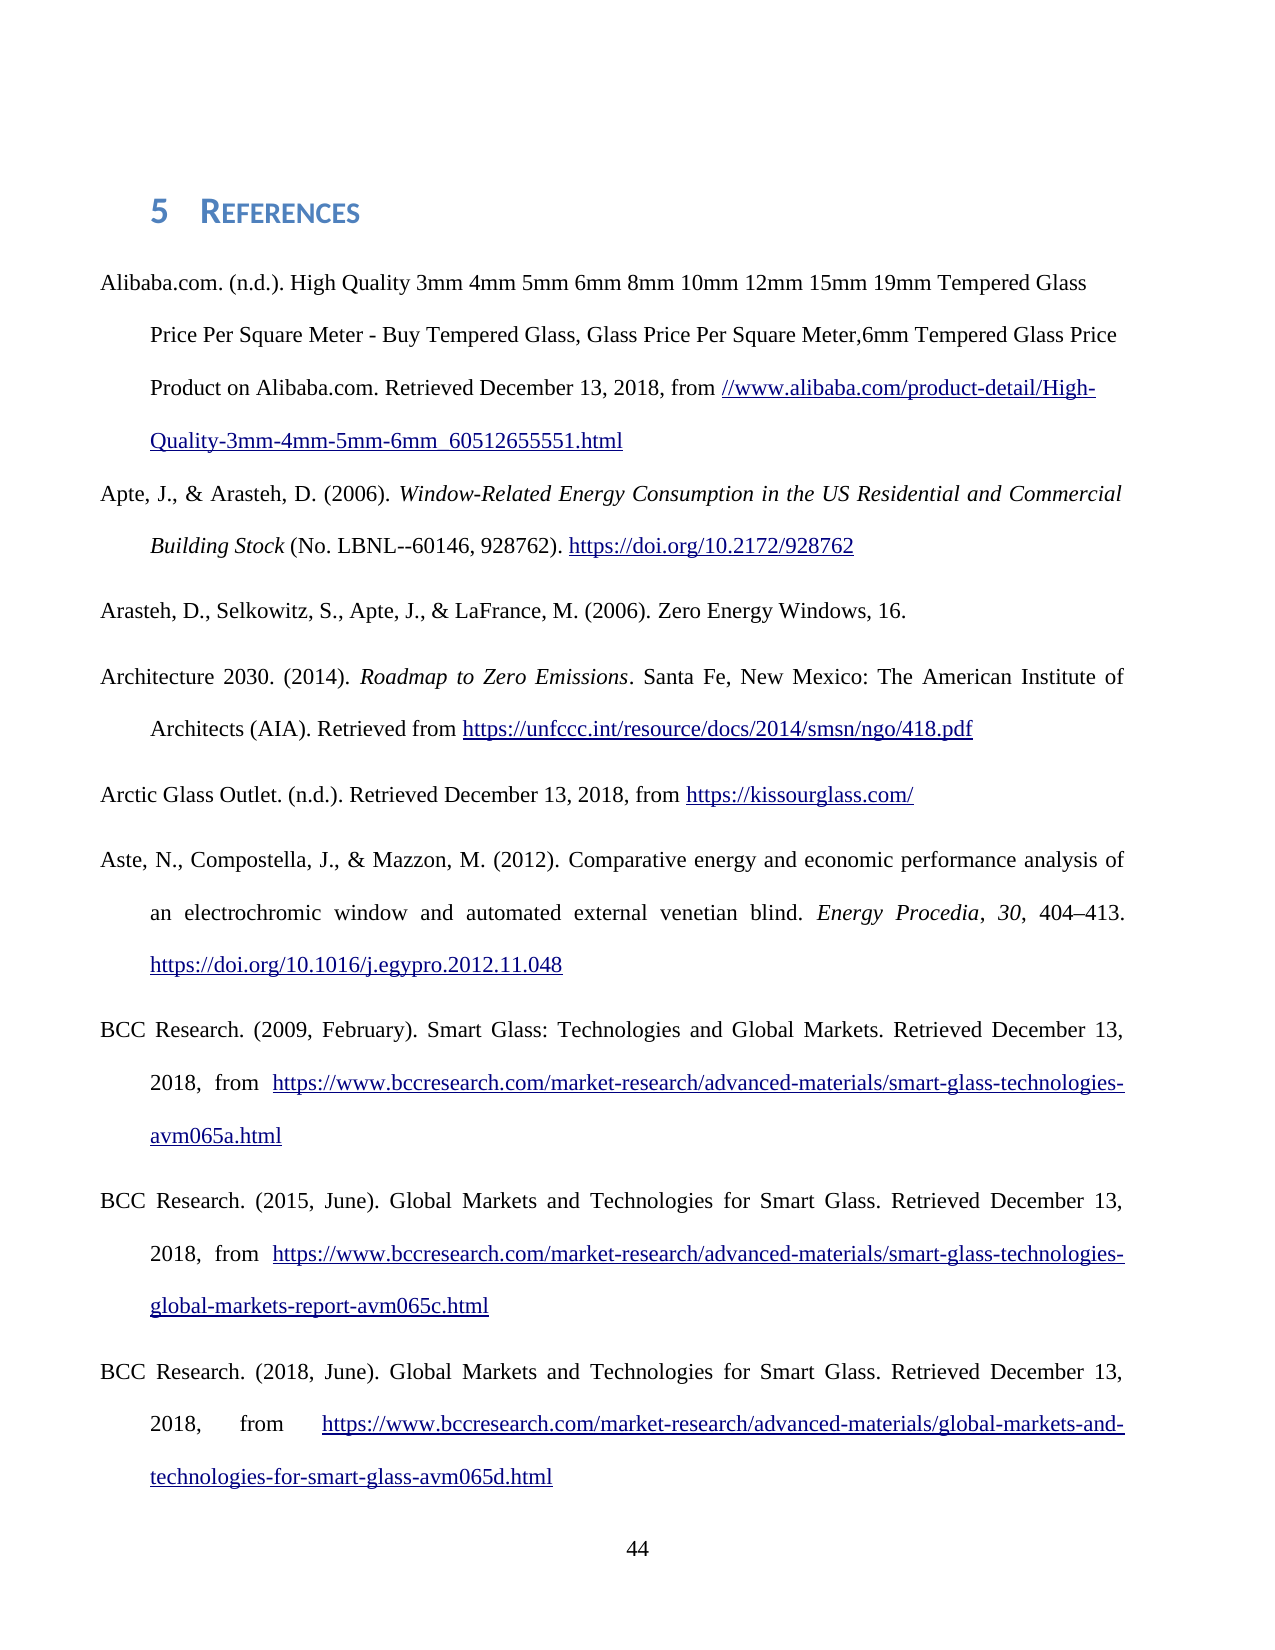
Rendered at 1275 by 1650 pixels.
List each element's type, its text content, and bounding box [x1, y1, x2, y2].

text Apte, J., & Arasteh, D. (2006). Window-Related Energy Consumption in the US Residential and Commercial Building Stock (No. LBNL--60146, 928762). https://doi.org/10.2172/928762 [100, 479, 1125, 559]
text Arctic Glass Outlet. (n.d.). Retrieved December 13, 2018, from https://kissourglass.com/ [100, 781, 1125, 807]
text BCC Research. (2018, June). Global Markets and Technologies for Smart Glass. Retrieved December 13, 2018, from https://www.bccresearch.com/market-research/advanced-materials/global-markets-and-technologies-for-smart-glass-avm065d.html [100, 1358, 1125, 1489]
subtitle References [150, 187, 1125, 233]
text BCC Research. (2009, February). Smart Glass: Technologies and Global Markets. Retrieved December 13, 2018, from https://www.bccresearch.com/market-research/advanced-materials/smart-glass-technologies-avm065a.html [100, 1016, 1125, 1148]
text Alibaba.com. (n.d.). High Quality 3mm 4mm 5mm 6mm 8mm 10mm 12mm 15mm 19mm Tempered Glass Price Per Square Meter - Buy Tempered Glass, Glass Price Per Square Meter,6mm Tempered Glass Price Product on Alibaba.com. Retrieved December 13, 2018, from //www.alibaba.com/product-detail/High-Quality-3mm-4mm-5mm-6mm_60512655551.html [100, 269, 1125, 453]
text Aste, N., Compostella, J., & Mazzon, M. (2012). Comparative energy and economic performance analysis of an electrochromic window and automated external venetian blind. Energy Procedia, 30, 404–413. https://doi.org/10.1016/j.egypro.2012.11.048 [100, 846, 1125, 978]
text BCC Research. (2015, June). Global Markets and Technologies for Smart Glass. Retrieved December 13, 2018, from https://www.bccresearch.com/market-research/advanced-materials/smart-glass-technologies-global-markets-report-avm065c.html [100, 1187, 1125, 1319]
text Arasteh, D., Selkowitz, S., Apte, J., & LaFrance, M. (2006). Zero Energy Windows, 16. [100, 597, 1125, 624]
text Architecture 2030. (2014). Roadmap to Zero Emissions. Santa Fe, New Mexico: The American Institute of Architects (AIA). Retrieved from https://unfccc.int/resource/docs/2014/smsn/ngo/418.pdf [100, 663, 1125, 742]
